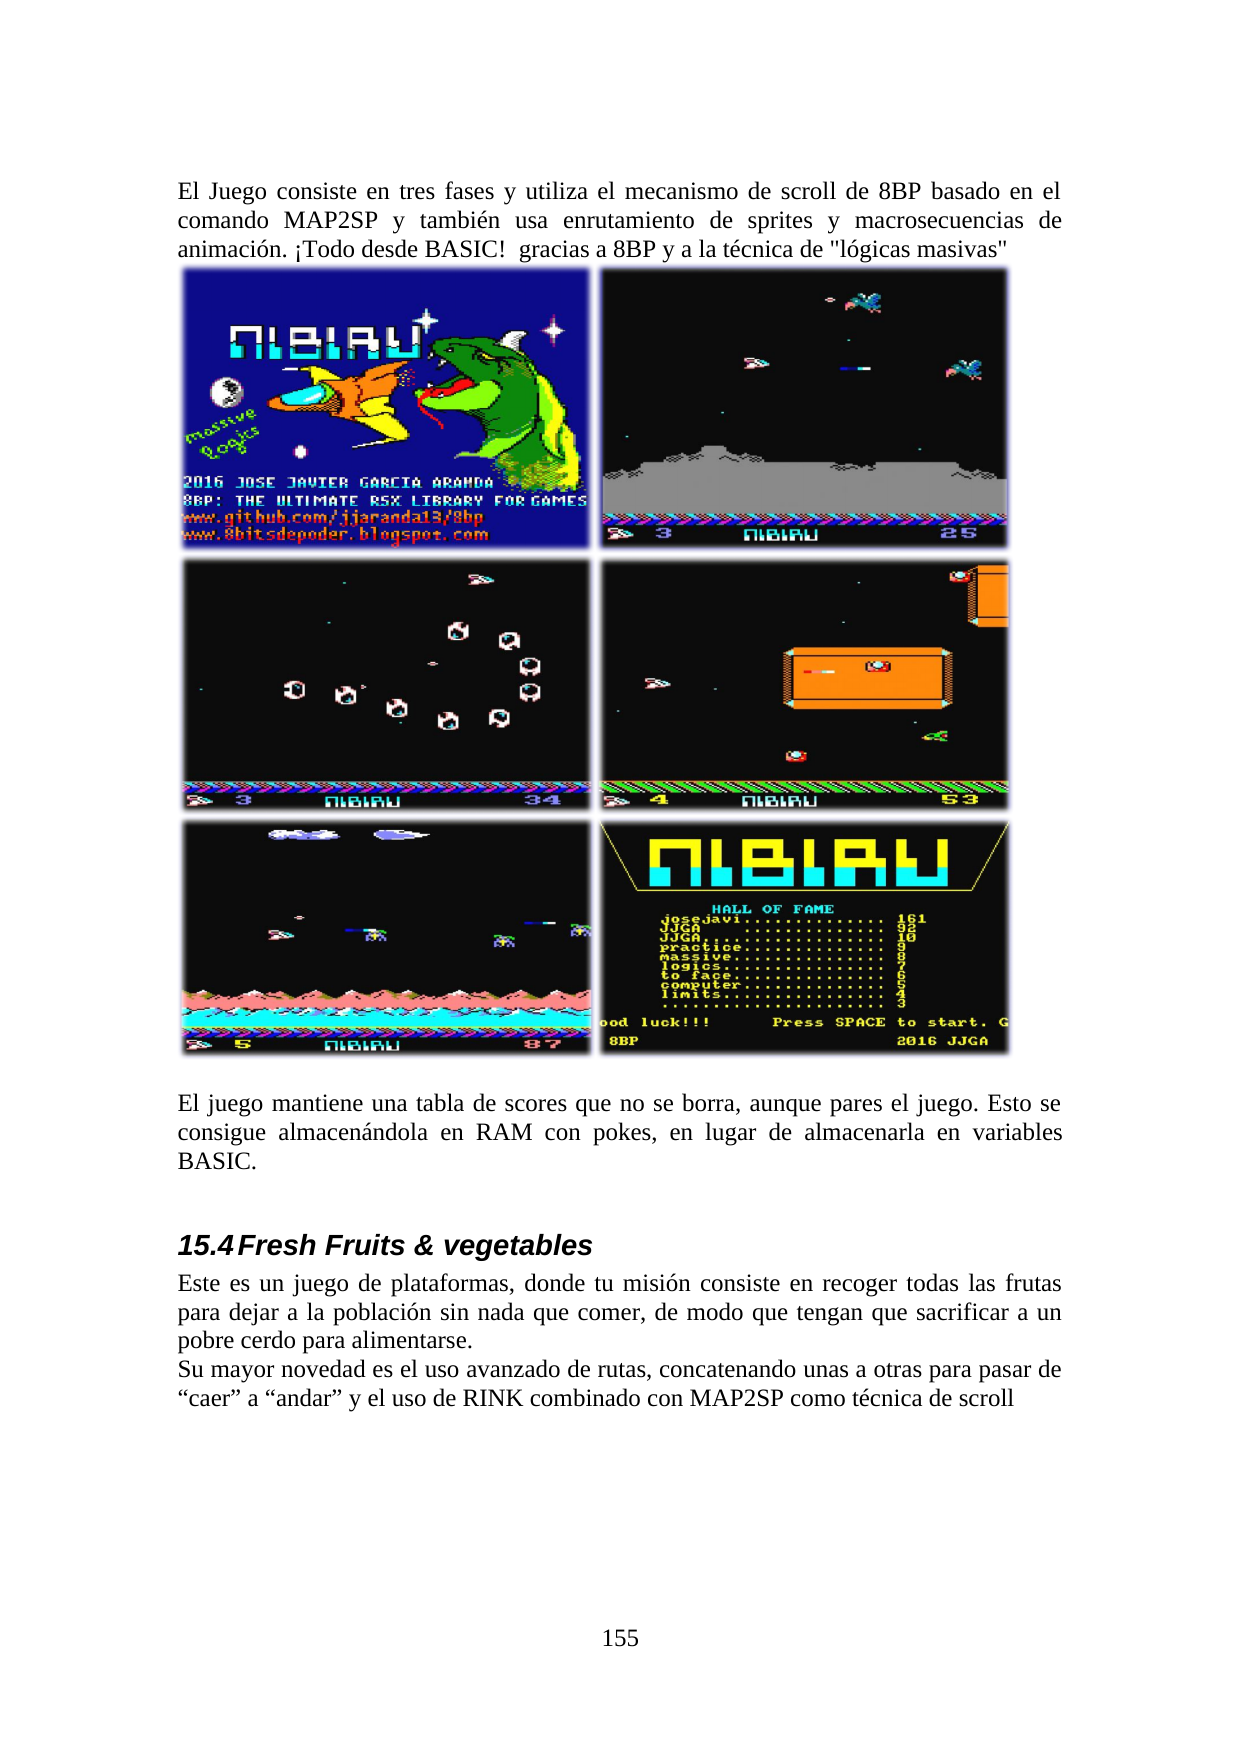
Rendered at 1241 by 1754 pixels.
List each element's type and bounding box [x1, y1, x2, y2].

picture [187, 272, 586, 545]
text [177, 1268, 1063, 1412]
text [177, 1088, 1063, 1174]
picture [605, 564, 1004, 806]
picture [187, 825, 587, 1051]
picture [604, 272, 1004, 544]
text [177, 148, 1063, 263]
picture [605, 826, 1005, 1050]
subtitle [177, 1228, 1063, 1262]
picture [187, 563, 586, 806]
